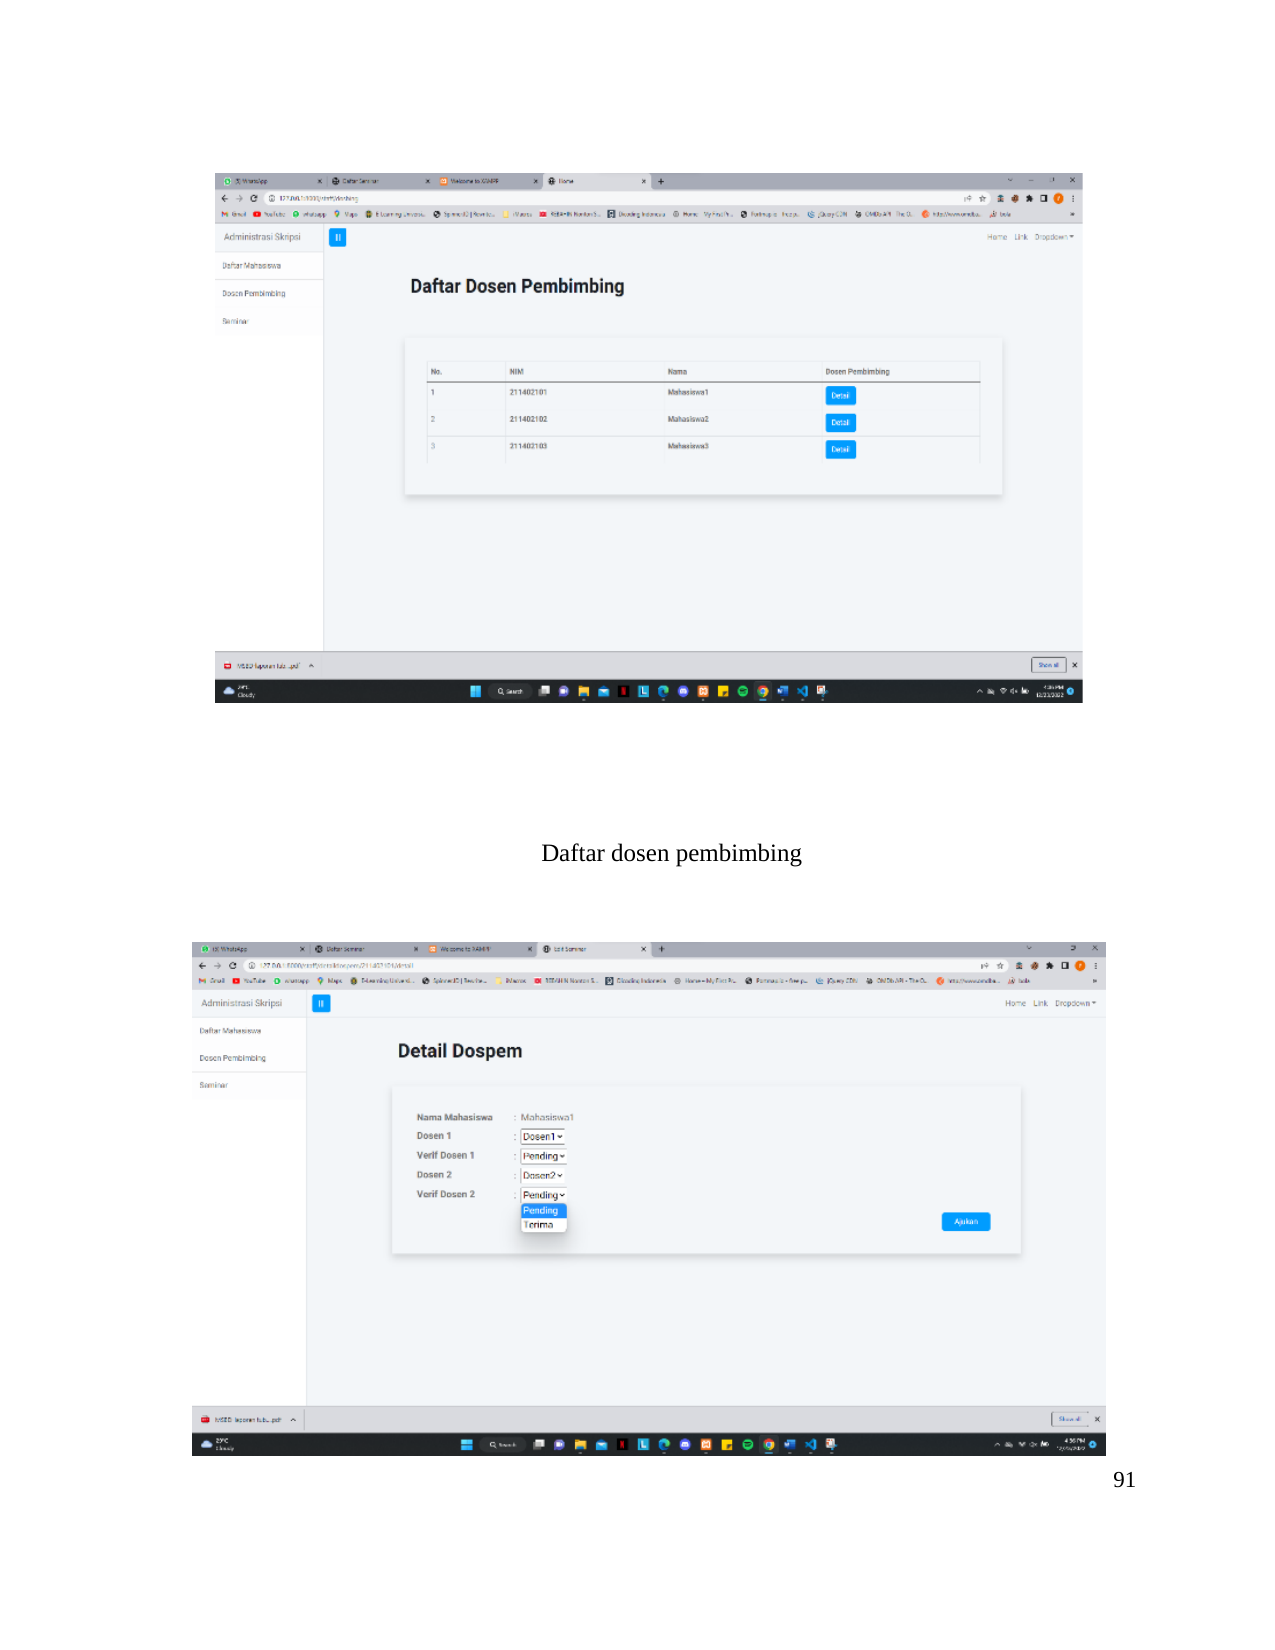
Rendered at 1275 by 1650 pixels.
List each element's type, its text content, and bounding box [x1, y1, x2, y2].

picture [192, 942, 1106, 1456]
text Daftar dosen pembimbing [132, 838, 1136, 867]
picture [215, 173, 1083, 703]
